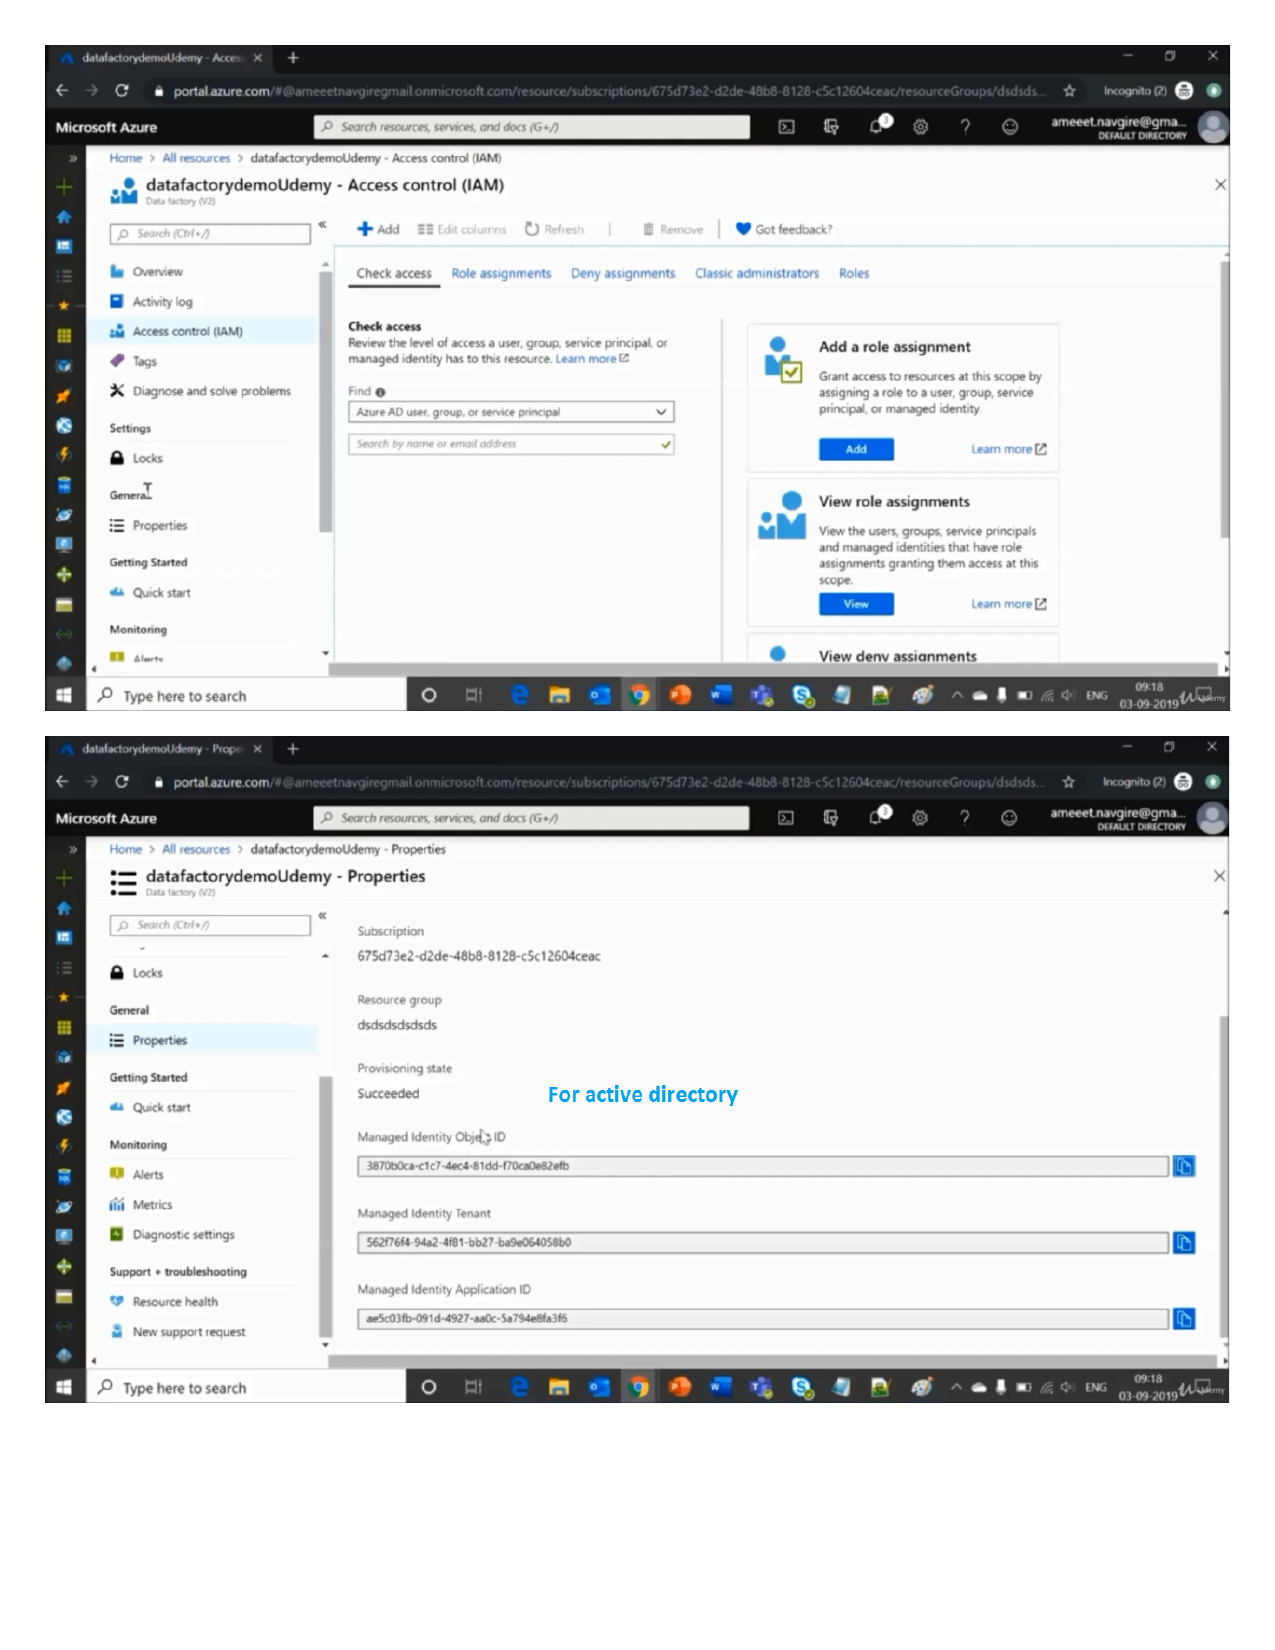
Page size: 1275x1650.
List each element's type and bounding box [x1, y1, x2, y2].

picture [45, 736, 1230, 1403]
picture [45, 45, 1230, 711]
